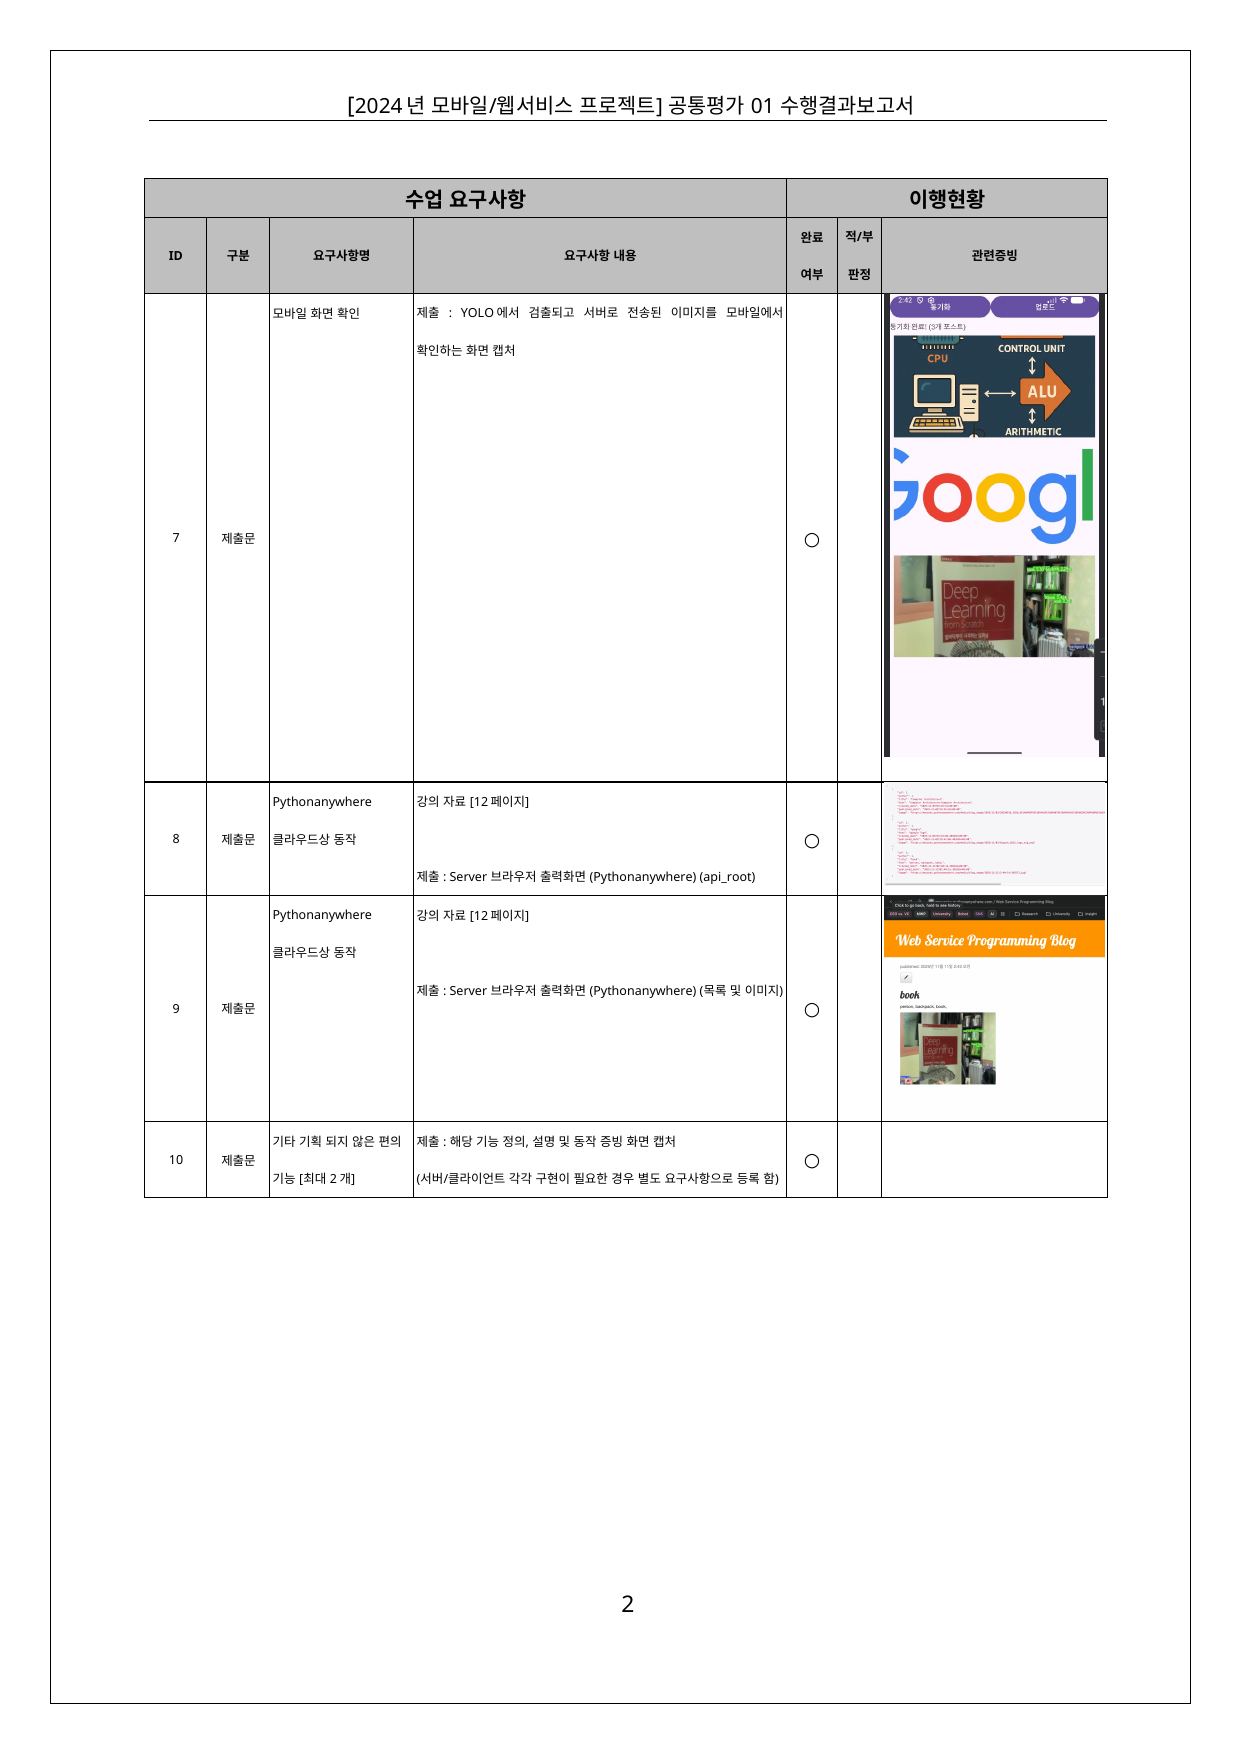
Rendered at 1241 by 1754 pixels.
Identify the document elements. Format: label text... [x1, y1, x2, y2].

table_cell 10 [145, 1122, 206, 1197]
table_cell 강의 자료 [12페이지] 제출 : Server 브라우저 출력화면 (Pythonanywhere) (api_root) [414, 783, 786, 895]
table_cell 제출문 [207, 783, 269, 895]
table_cell [838, 294, 881, 781]
table_cell 제출문 [207, 896, 269, 1121]
table_cell 8 [145, 783, 206, 895]
table_header 이행현황 [787, 179, 1107, 217]
table_cell [882, 294, 1107, 781]
picture [884, 782, 1105, 887]
table_header 수업 요구사항 [145, 179, 786, 217]
table_cell [838, 1122, 881, 1197]
table_cell 기타 기획 되지 않은 편의 기능 [최대 2개] [270, 1122, 413, 1197]
table_cell ○ [787, 294, 837, 781]
table_cell ○ [787, 896, 837, 1121]
table_cell 완료 여부 [787, 218, 837, 293]
table_cell Pythonanywhere 클라우드상 동작 [270, 783, 413, 895]
table_cell [882, 783, 1107, 895]
table_cell [882, 1122, 1107, 1197]
picture [884, 293, 1105, 757]
table_cell ○ [787, 783, 837, 895]
picture [884, 895, 1105, 1119]
table_cell 적/부 판정 [838, 218, 881, 293]
table_cell 관련증빙 [882, 218, 1107, 293]
table_cell 제출 : YOLO에서 검출되고 서버로 전송된 이미지를 모바일에서 확인하는 화면 캡처 [414, 294, 786, 781]
table_cell Pythonanywhere 클라우드상 동작 [270, 896, 413, 1121]
table_cell 요구사항 내용 [414, 218, 786, 293]
table_cell ○ [787, 1122, 837, 1197]
table_cell 구분 [207, 218, 269, 293]
table_cell 9 [145, 896, 206, 1121]
table_cell 강의 자료 [12페이지] 제출 : Server 브라우저 출력화면 (Pythonanywhere) (목록 및 이미지) [414, 896, 786, 1121]
table_cell 요구사항명 [270, 218, 413, 293]
table_cell 제출문 [207, 294, 269, 781]
table_cell 제출 : 해당 기능 정의, 설명 및 동작 증빙 화면 캡처 (서버/클라이언트 각각 구현이 필요한 경우 별도 요구사항으로 등록 함) [414, 1122, 786, 1197]
table_cell ID [145, 218, 206, 293]
table_cell [838, 896, 881, 1121]
table_cell 제출문 [207, 1122, 269, 1197]
table_cell 모바일 화면 확인 [270, 294, 413, 781]
table_cell [838, 783, 881, 895]
table_cell 7 [145, 294, 206, 781]
